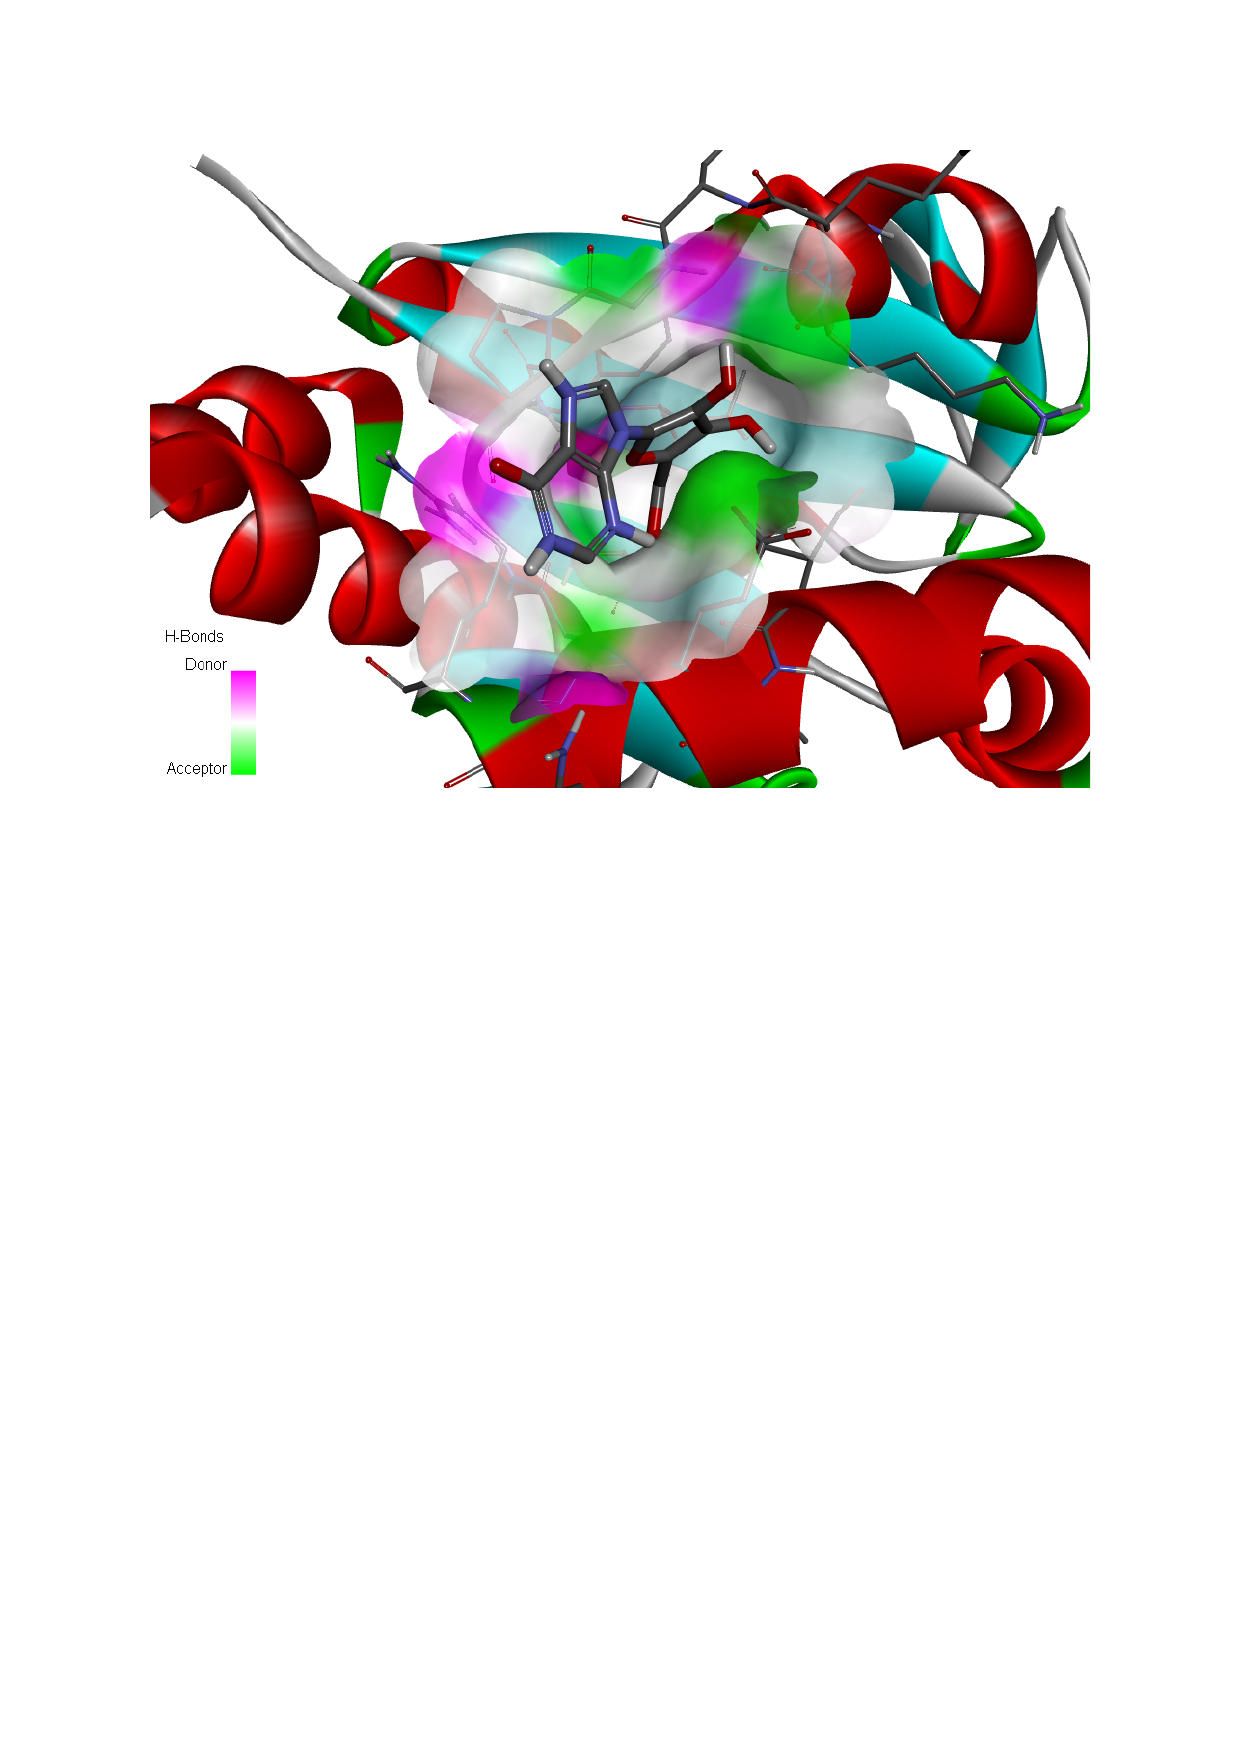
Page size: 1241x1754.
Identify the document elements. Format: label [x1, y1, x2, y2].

picture [150, 150, 1091, 788]
